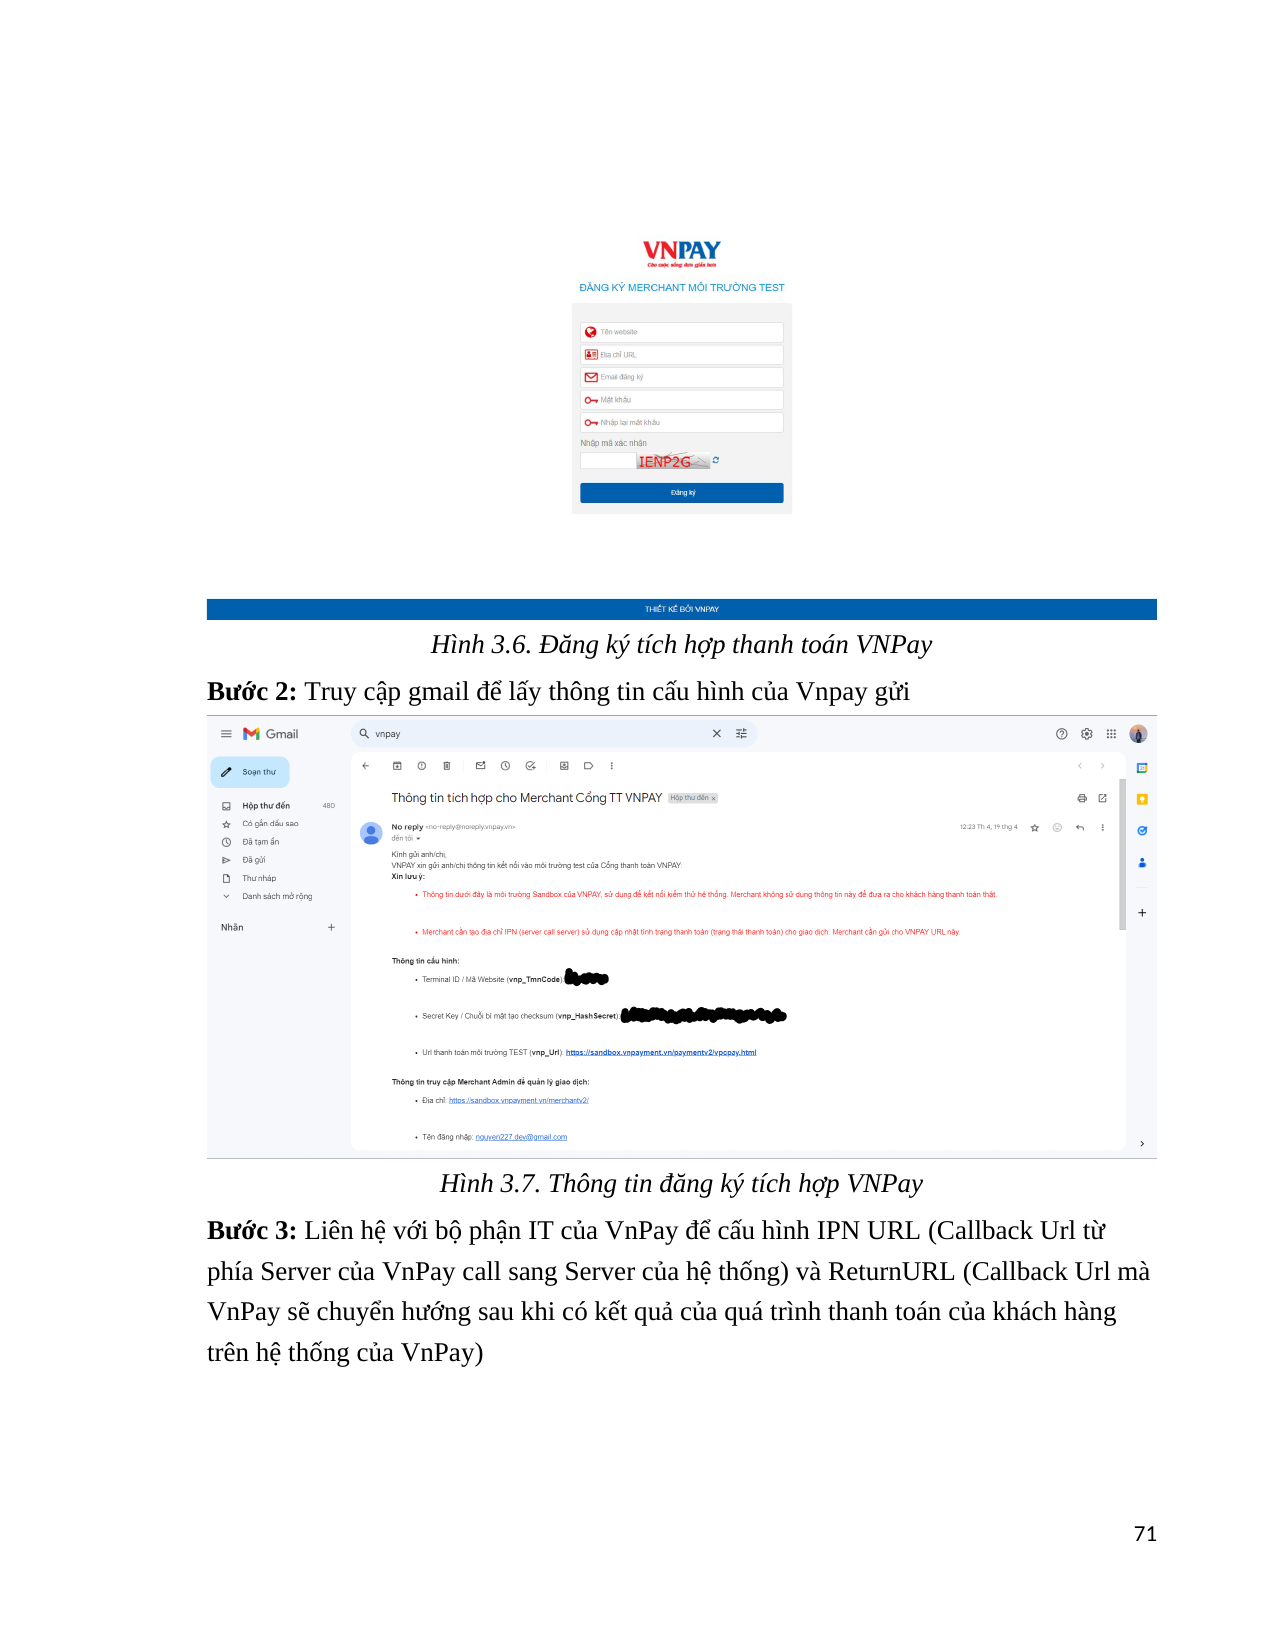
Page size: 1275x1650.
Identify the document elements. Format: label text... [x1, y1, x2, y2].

picture [206, 715, 1157, 1159]
text Bước 2: Truy cập gmail để lấy thông tin cấu hình của Vnpay gửi [207, 675, 1157, 706]
text Bước 3: Liên hệ với bộ phận IT của VnPay để cấu hình IPN URL (Callback Url từ phía Server của VnPay call sang Server của hệ thống) và ReturnURL (Callback Url mà VnPay sẽ chuyển hướng sau khi có kết quả của quá trình thanh toán của khách hàng trên hệ thống của VnPay) [207, 1214, 1157, 1367]
text Hình 3.7. Thông tin đăng ký tích hợp VNPay [208, 1167, 1154, 1198]
text Hình 3.6. Đăng ký tích hợp thanh toán VNPay [208, 628, 1154, 659]
picture [206, 177, 1157, 620]
